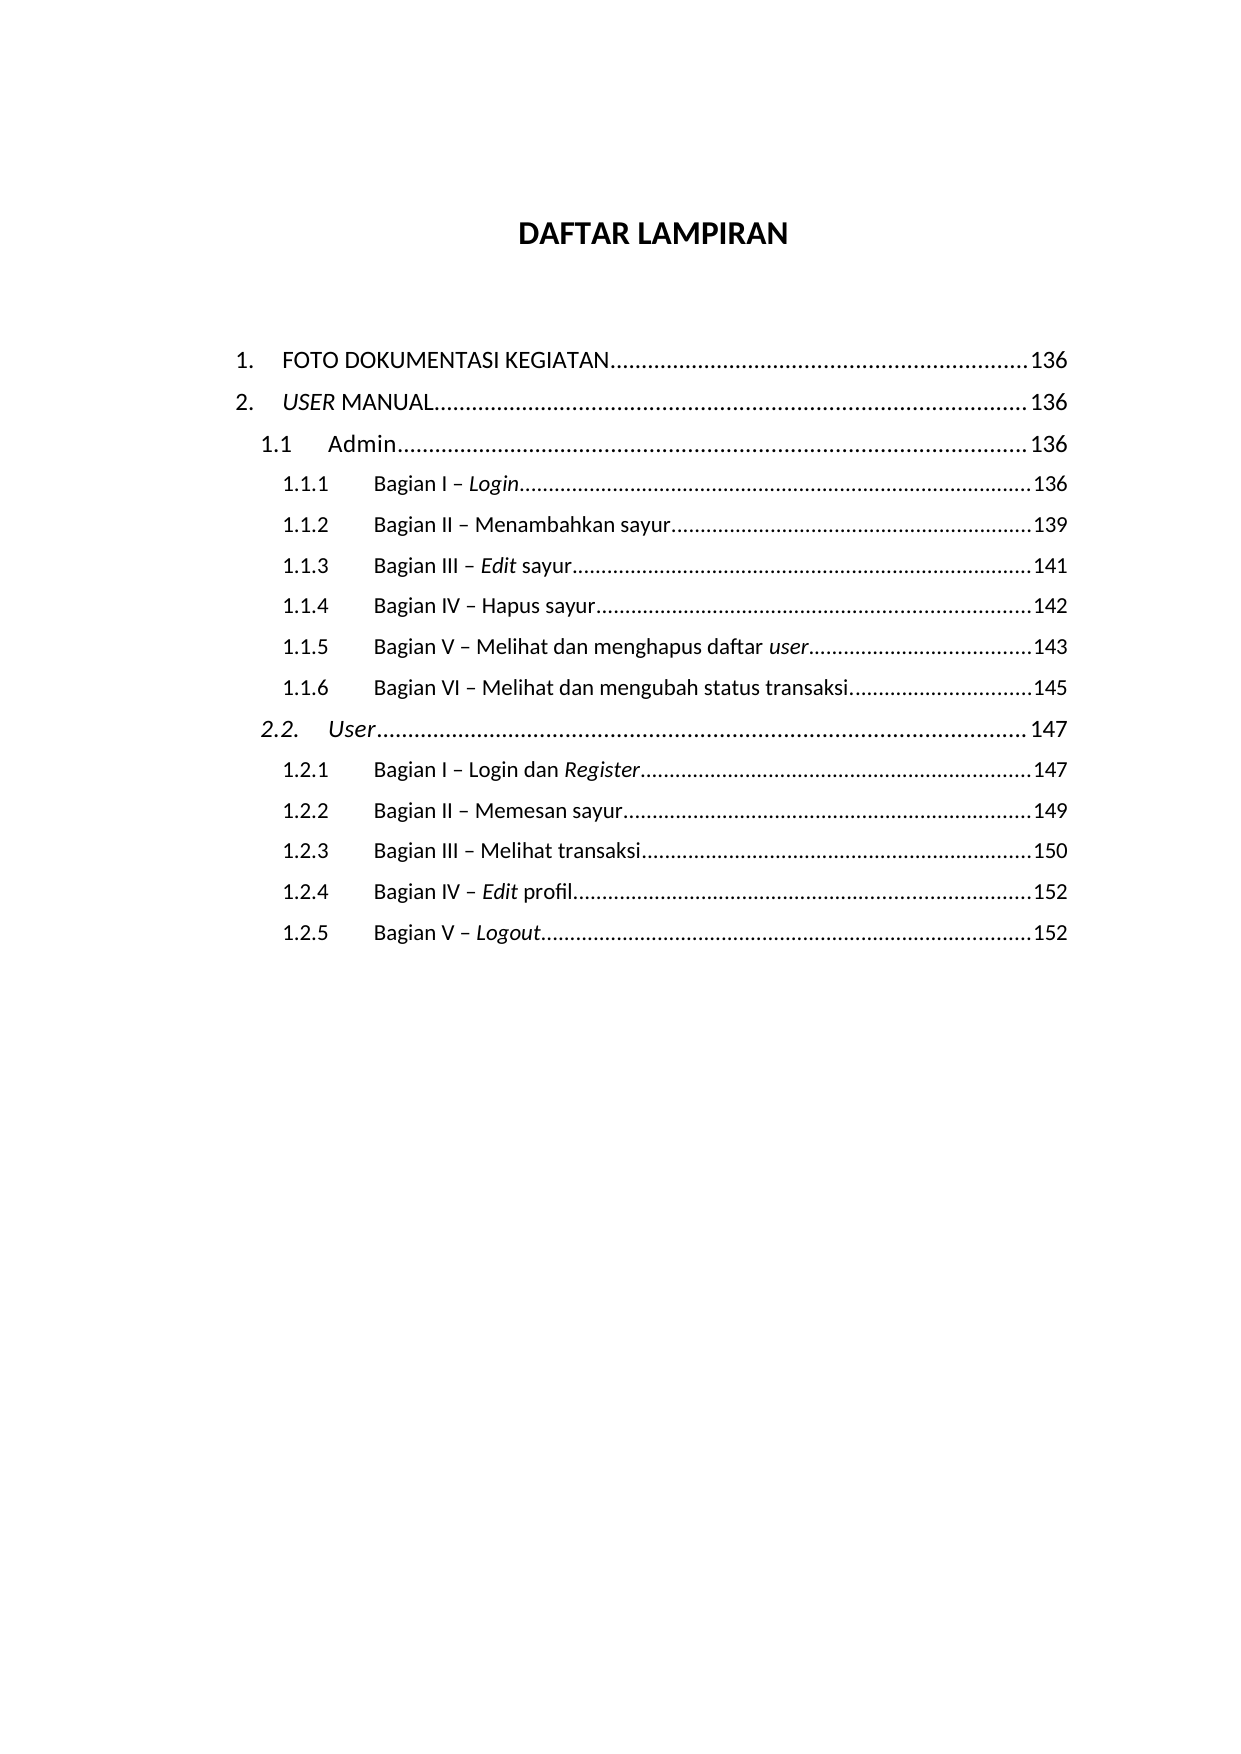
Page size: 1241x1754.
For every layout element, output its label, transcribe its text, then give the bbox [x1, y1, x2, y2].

text 1.1.1 Bagian I – Login 136 [282, 469, 1069, 498]
text 1.1.6 Bagian VI – Melihat dan mengubah status transaksi. 145 [282, 673, 1069, 701]
text 2.2. User 147 [260, 713, 1069, 744]
text 1.1.3 Bagian III – Edit sayur. 141 [282, 551, 1069, 579]
text 1.2.2 Bagian II – Memesan sayur 149 [282, 796, 1069, 824]
text 1. FOTO DOKUMENTASI KEGIATAN 136 [235, 344, 1069, 375]
text 1.2.4 Bagian IV – Edit profil 152 [282, 877, 1069, 905]
text 1.2.5 Bagian V – Logout 152 [282, 918, 1069, 946]
text 1.2.3 Bagian III – Melihat transaksi 150 [282, 836, 1069, 864]
text 1.2.1 Bagian I – Login dan Register. 147 [282, 755, 1069, 783]
subtitle DAFTAR LAMPIRAN [236, 212, 1070, 252]
text 2. USER MANUAL 136 [235, 386, 1069, 417]
text 1.1.4 Bagian IV – Hapus sayur 142 [282, 591, 1069, 619]
text 1.1.5 Bagian V – Melihat dan menghapus daftar user. 143 [282, 632, 1069, 660]
text 1.1.2 Bagian II – Menambahkan sayur. 139 [282, 510, 1069, 538]
text 1.1 Admin 136 [260, 428, 1069, 458]
